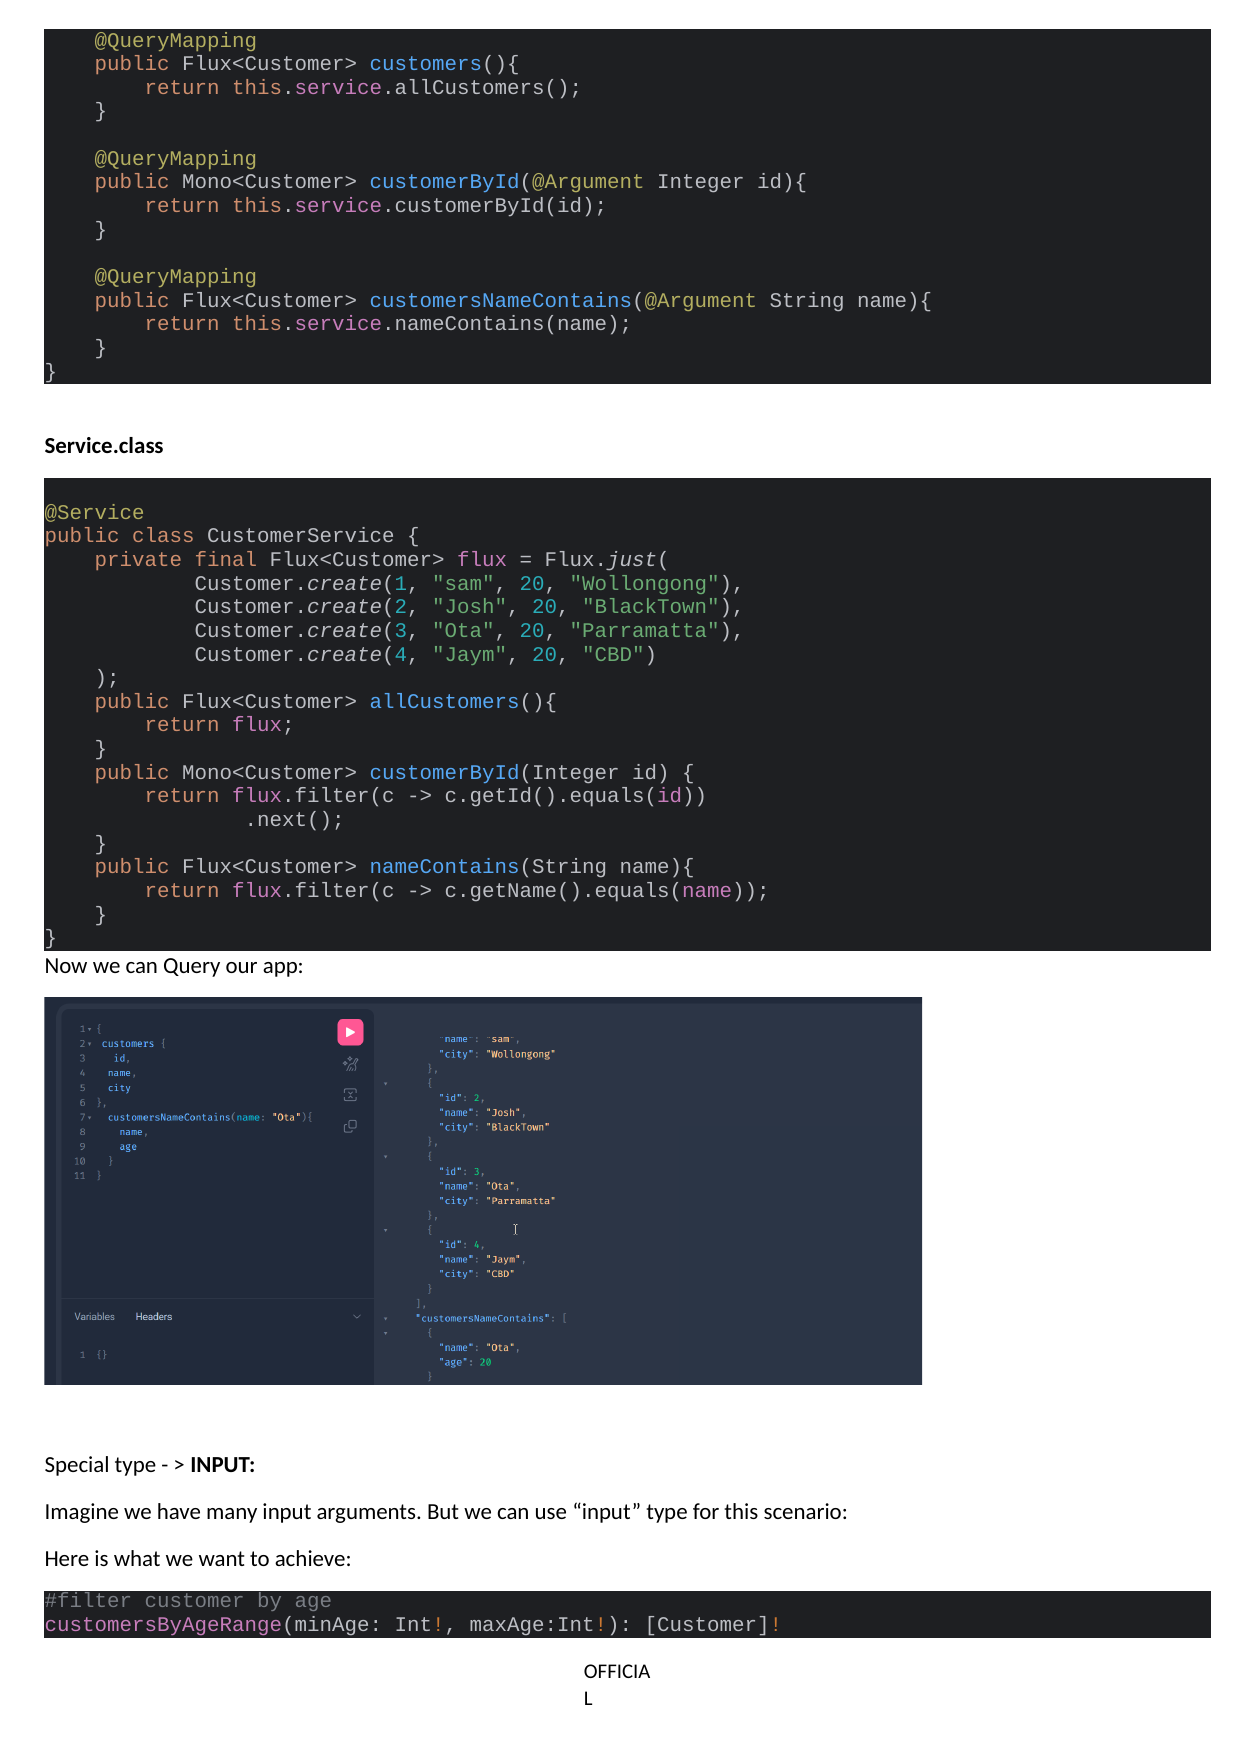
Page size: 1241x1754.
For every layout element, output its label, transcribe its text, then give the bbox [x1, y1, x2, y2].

text @Service public class CustomerService { private final Flux<Customer> flux = Flux.just( Customer.create(1, "sam", 20, "Wollongong"), Customer.create(2, "Josh", 20, "BlackTown"), Customer.create(3, "Ota", 20, "Parramatta"), Customer.create(4, "Jaym", 20, "CBD") ); public Flux<Customer> allCustomers(){ return flux; } public Mono<Customer> customerById(Integer id) { return flux.filter(c -> c.getId().equals(id)) .next(); } public Flux<Customer> nameContains(String name){ return flux.filter(c -> c.getName().equals(name)); } } [44, 478, 1211, 951]
text Now we can Query our app: [44, 951, 1211, 979]
text Here is what we want to achieve: [44, 1544, 1211, 1572]
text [44, 29, 1211, 384]
text #filter customer by age customersByAgeRange(minAge: Int!, maxAge:Int!): [Customer]! [44, 1591, 1211, 1638]
text Special type - > INPUT: [44, 1450, 1211, 1478]
text Service.class [44, 431, 1211, 459]
text Imagine we have many input arguments. But we can use “input” type for this scenario: [44, 1497, 1211, 1525]
picture [44, 997, 923, 1385]
